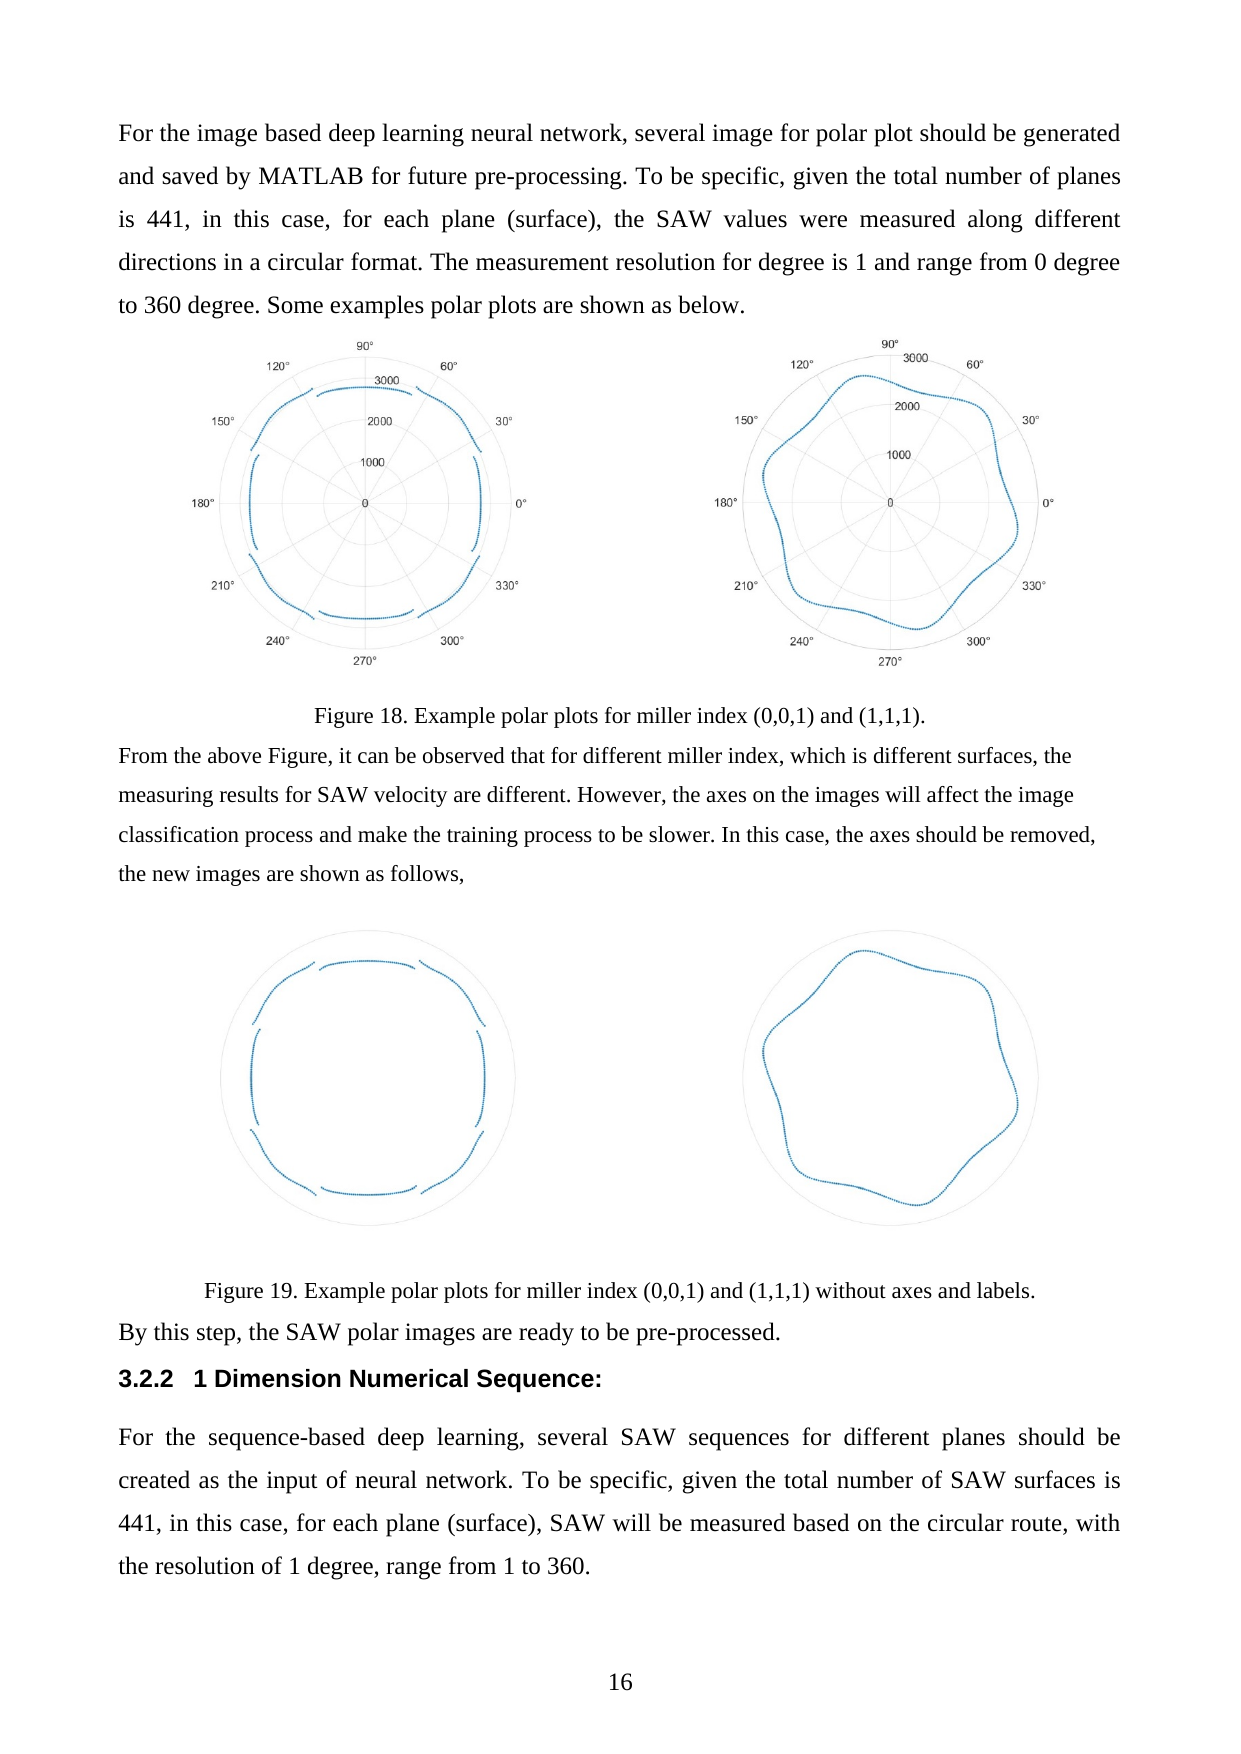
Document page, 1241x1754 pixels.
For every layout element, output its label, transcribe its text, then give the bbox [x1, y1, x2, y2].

picture [640, 328, 1123, 689]
picture [118, 330, 595, 688]
picture [640, 903, 1123, 1265]
text For the image based deep learning neural network, several image for polar plot should be generated and saved by MATLAB for future pre-processing. To be specific, given the total number of planes is 441, in this case, for each plane (surface), the SAW values were measured along different directions in a circular format. The measurement resolution for degree is 1 and range from 0 degree to 360 degree. Some examples polar plots are shown as below. [118, 118, 1122, 319]
picture [118, 903, 600, 1265]
text By this step, the SAW polar images are ready to be pre-processed. [118, 1317, 1122, 1346]
subtitle 1 Dimension Numerical Sequence: [118, 1364, 1122, 1393]
text For the sequence-based deep learning, several SAW sequences for different planes should be created as the input of neural network. To be specific, given the total number of SAW surfaces is 441, in this case, for each plane (surface), SAW will be measured based on the circular route, with the resolution of 1 degree, range from 1 to 360. [118, 1422, 1122, 1580]
text From the above Figure, it can be observed that for different miller index, which is different surfaces, the measuring results for SAW velocity are different. However, the axes on the images will affect the image classification process and make the training process to be slower. In this case, the axes should be removed, the new images are shown as follows, [118, 742, 1122, 886]
